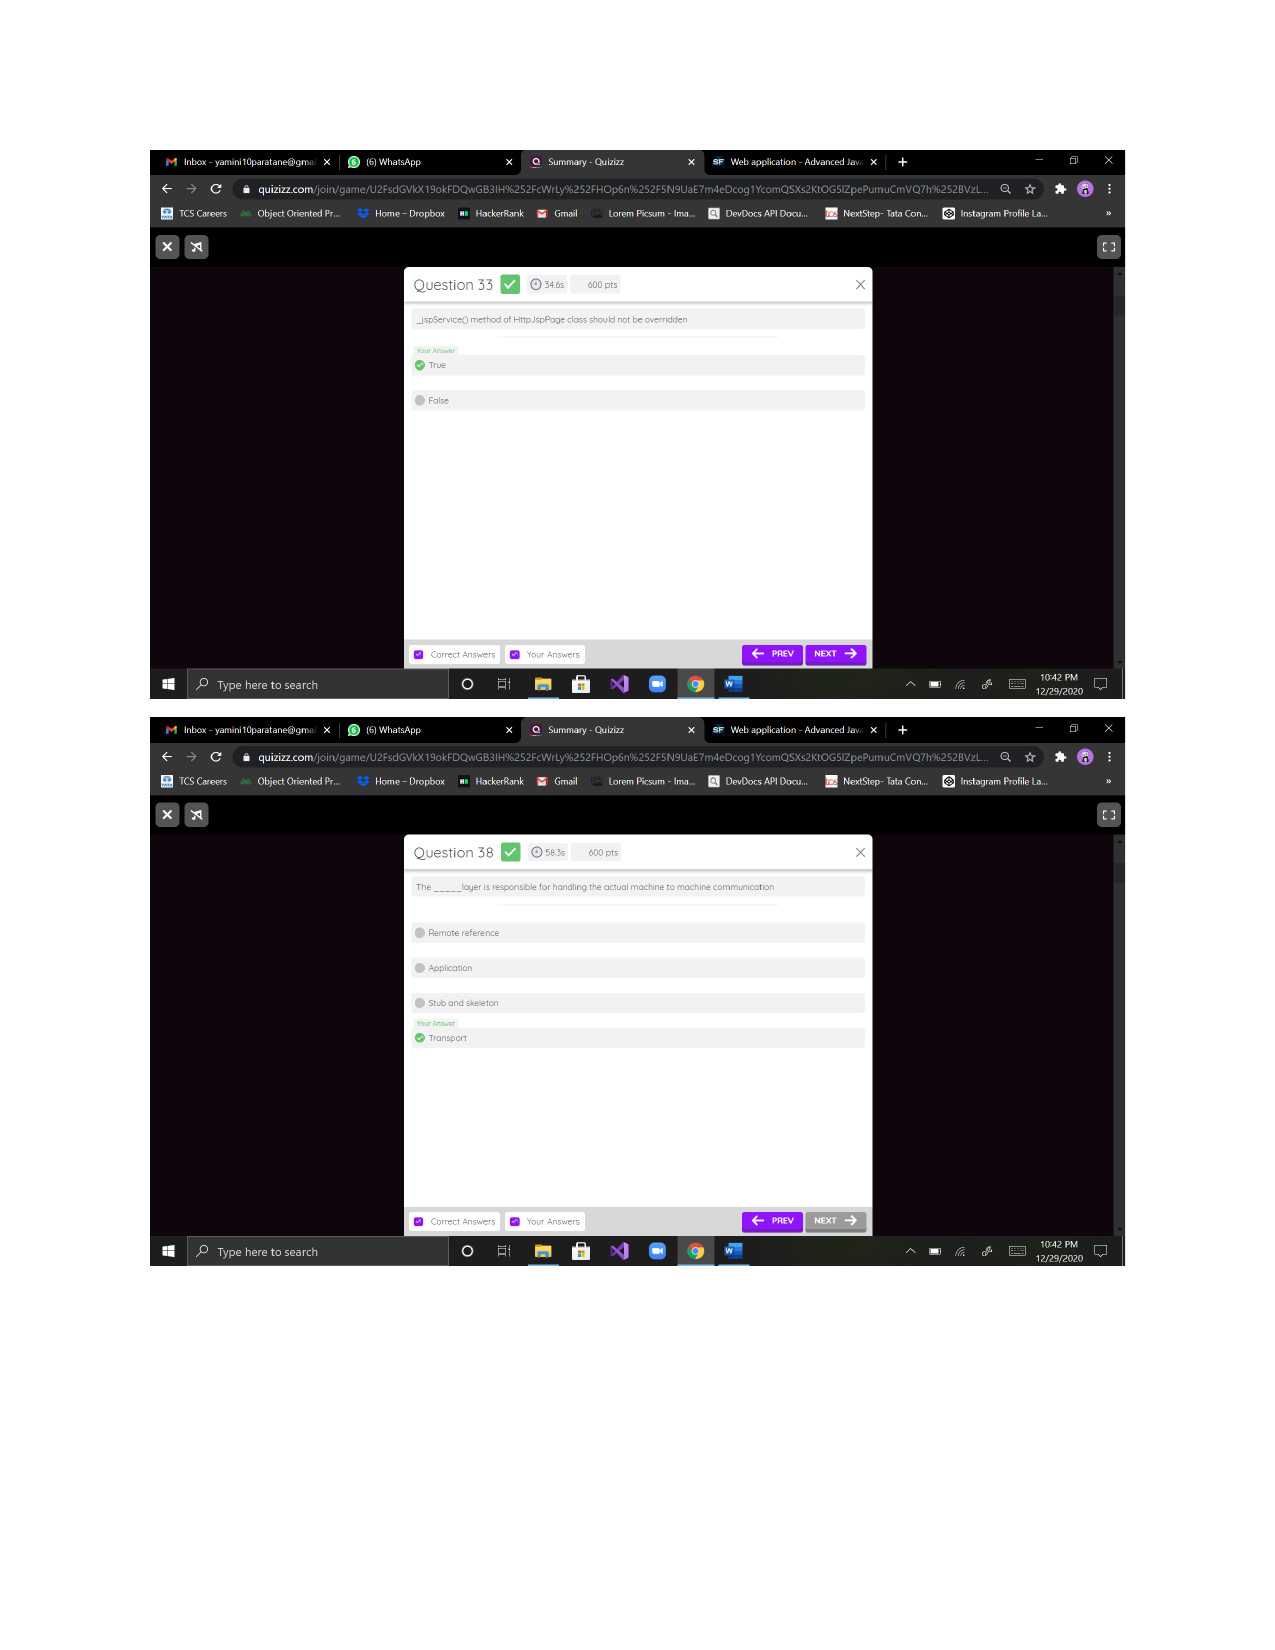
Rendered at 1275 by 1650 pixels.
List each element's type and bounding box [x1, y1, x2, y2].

picture [150, 717, 1125, 1266]
picture [150, 150, 1125, 699]
